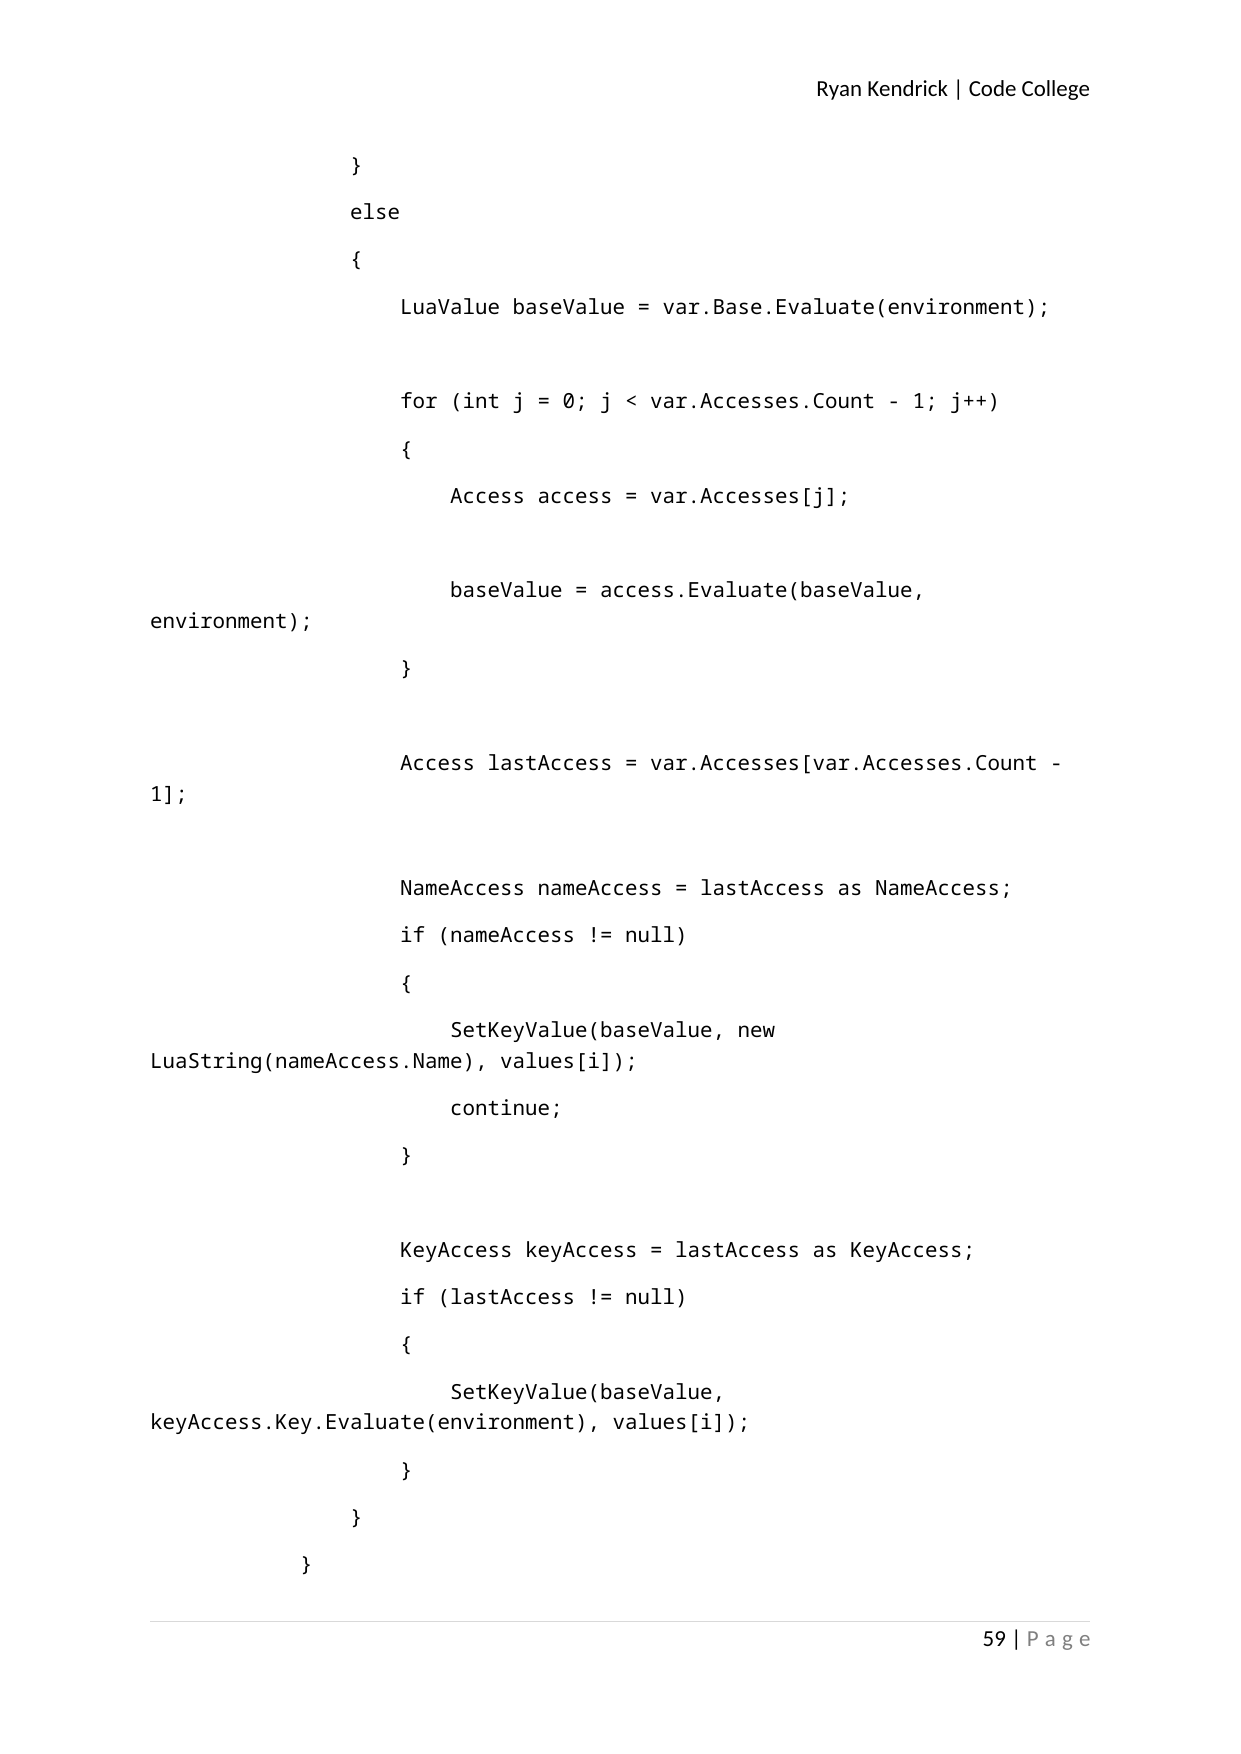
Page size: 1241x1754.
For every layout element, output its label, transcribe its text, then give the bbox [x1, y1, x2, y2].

text } [150, 1455, 1090, 1483]
text } [150, 1140, 1090, 1169]
text { [150, 244, 1090, 273]
text NameAccess nameAccess = lastAccess as NameAccess; [150, 873, 1090, 902]
text SetKeyValue(baseValue, new LuaString(nameAccess.Name), values[i]); [150, 1015, 1090, 1074]
text for (int j = 0; j < var.Accesses.Count - 1; j++) [150, 386, 1090, 415]
text else [150, 197, 1090, 226]
text if (nameAccess != null) [150, 921, 1090, 949]
text { [150, 1329, 1090, 1358]
text LuaValue baseValue = var.Base.Evaluate(environment); [150, 292, 1090, 320]
text { [150, 434, 1090, 462]
text } [150, 1502, 1090, 1531]
text } [150, 653, 1090, 682]
text { [150, 968, 1090, 996]
text KeyAccess keyAccess = lastAccess as KeyAccess; [150, 1235, 1090, 1263]
text Access access = var.Accesses[j]; [150, 481, 1090, 509]
text baseValue = access.Evaluate(baseValue, environment); [150, 576, 1090, 635]
text } [150, 150, 1090, 178]
text SetKeyValue(baseValue, keyAccess.Key.Evaluate(environment), values[i]); [150, 1377, 1090, 1436]
text Access lastAccess = var.Accesses[var.Accesses.Count - 1]; [150, 748, 1090, 807]
text if (lastAccess != null) [150, 1282, 1090, 1311]
text continue; [150, 1093, 1090, 1122]
text } [150, 1549, 1090, 1578]
